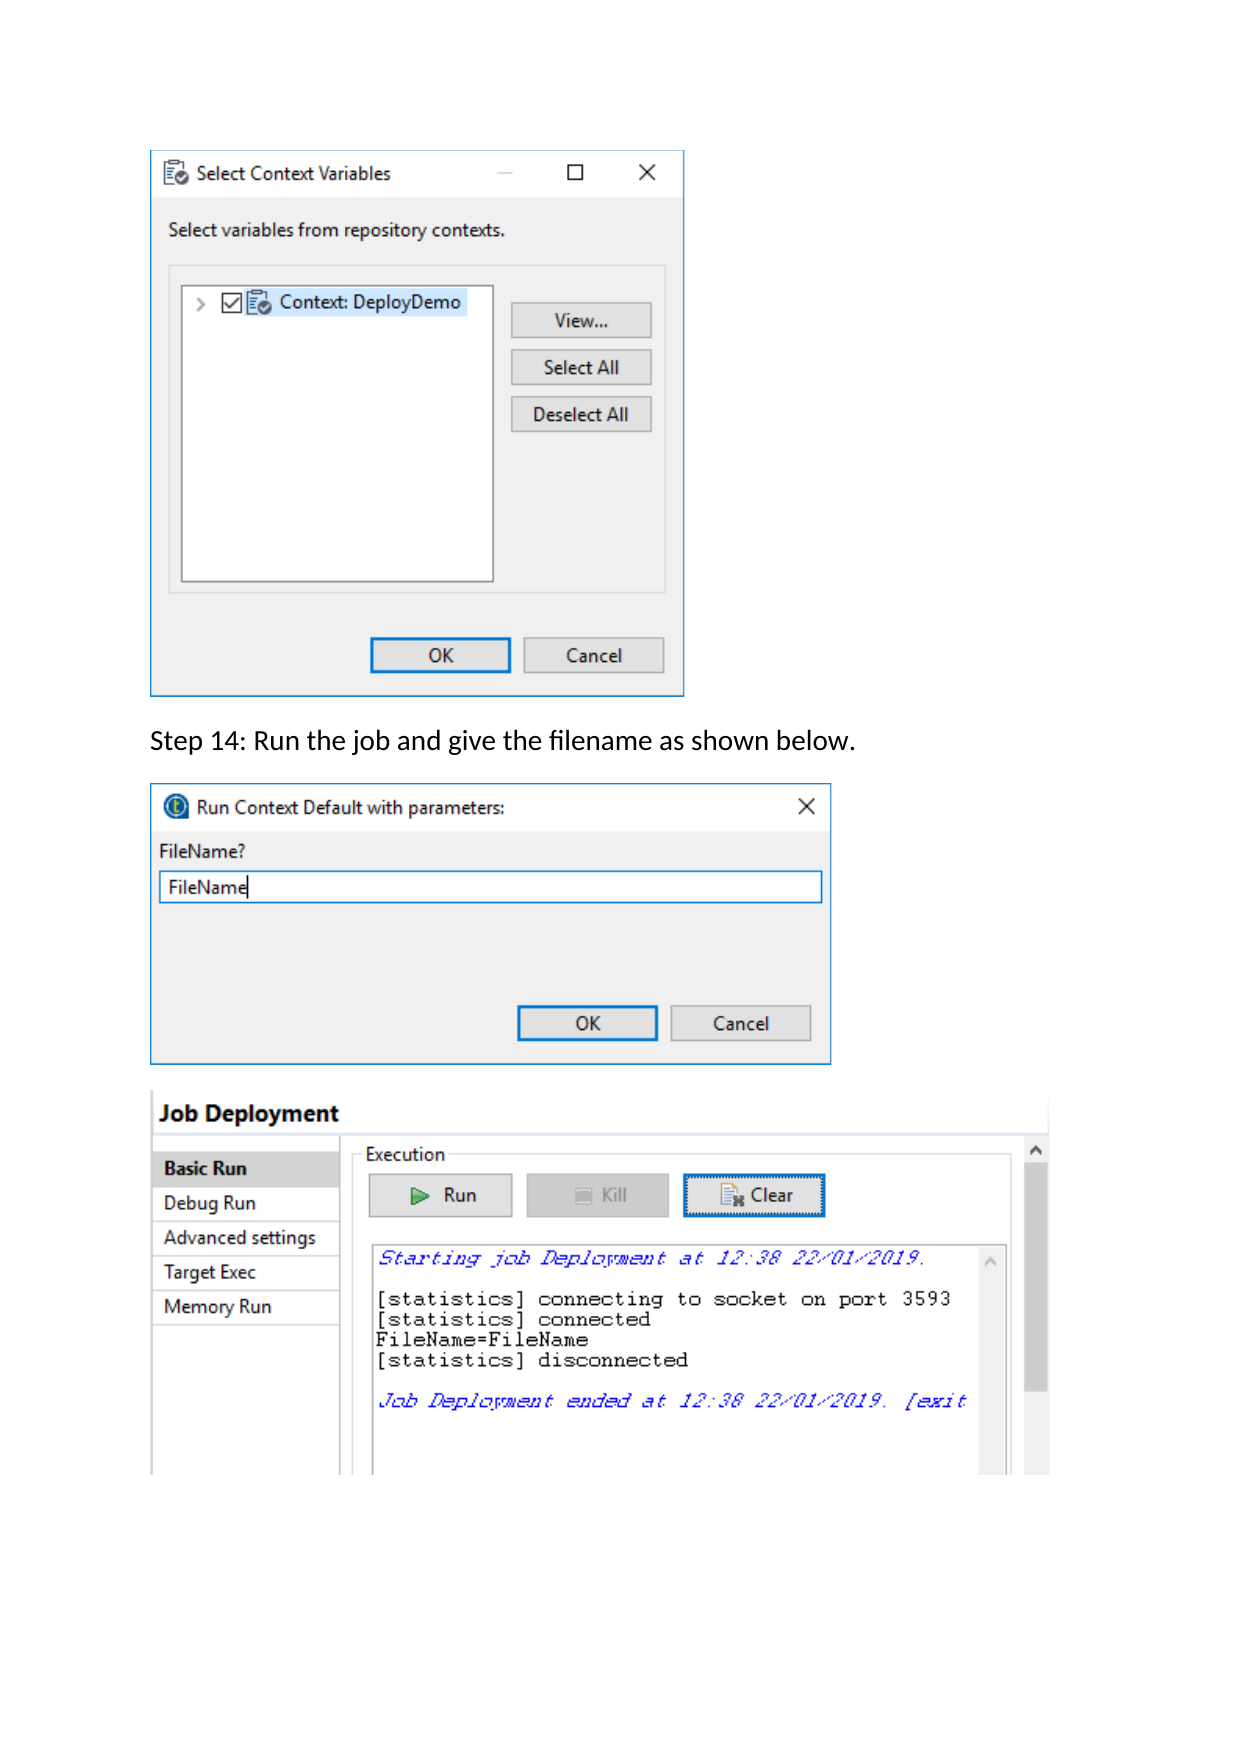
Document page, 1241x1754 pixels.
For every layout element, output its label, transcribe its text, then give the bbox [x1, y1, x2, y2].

picture [150, 150, 685, 697]
picture [150, 783, 832, 1065]
text Step 14: Run the job and give the filename as shown below. [150, 722, 1090, 757]
picture [150, 1090, 1050, 1475]
